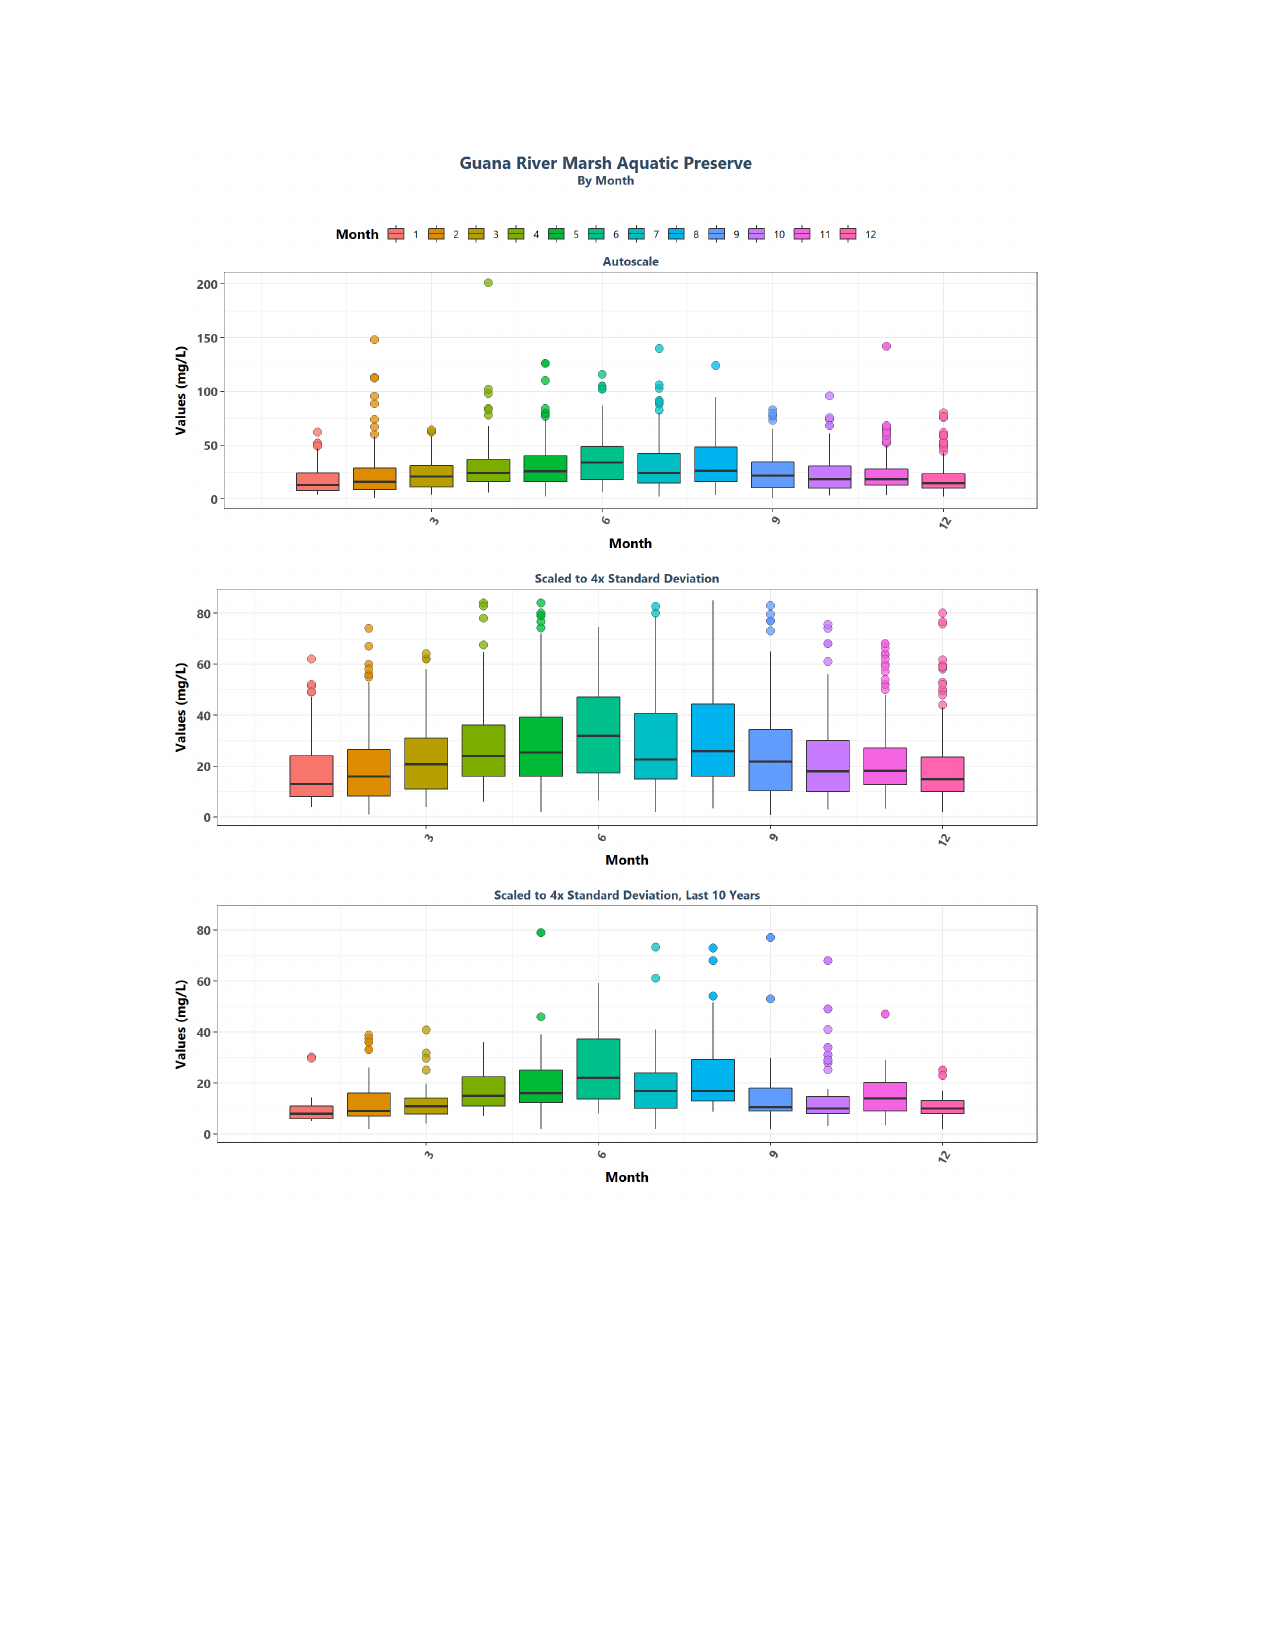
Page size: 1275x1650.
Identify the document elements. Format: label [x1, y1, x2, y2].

picture [168, 150, 1044, 1200]
